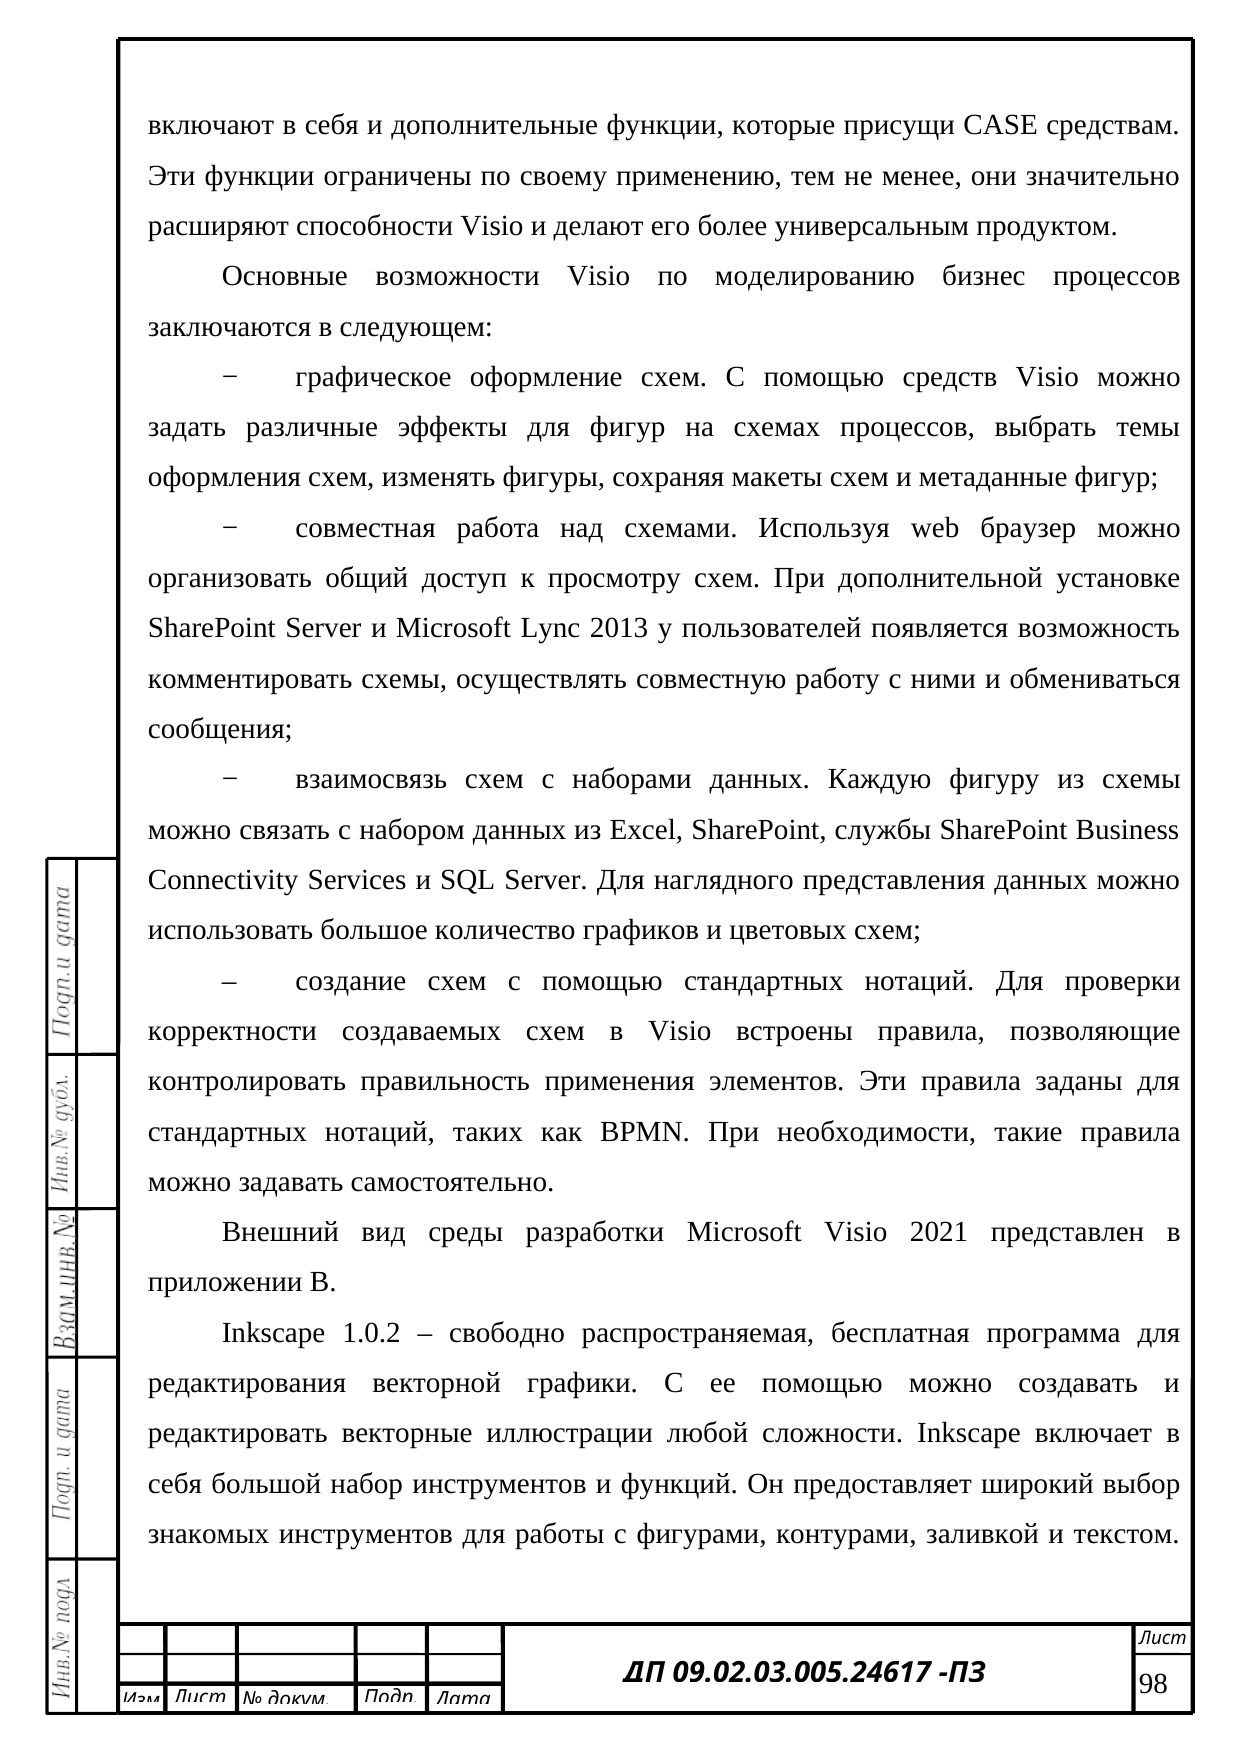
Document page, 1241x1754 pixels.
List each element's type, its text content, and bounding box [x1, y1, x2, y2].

list совместная работа над схемами. Используя web браузер можно организовать общий доступ к просмотру схем. При дополнительной установке SharePoint Server и Microsoft Lync 2013 у пользователей появляется возможность комментировать схемы, осуществлять совместную работу с ними и обмениваться сообщения; [148, 510, 1181, 745]
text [148, 107, 1181, 242]
list графическое оформление схем. С помощью средств Visio можно задать различные эффекты для фигур на схемах процессов, выбрать темы оформления схем, изменять фигуры, сохраняя макеты схем и метаданные фигур; [148, 359, 1181, 493]
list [148, 1315, 1181, 1550]
list создание схем с помощью стандартных нотаций. Для проверки корректности создаваемых схем в Visio встроены правила, позволяющие контролировать правильность применения элементов. Эти правила заданы для стандартных нотаций, таких как BPMN. При необходимости, такие правила можно задавать самостоятельно. [148, 963, 1181, 1197]
text Основные возможности Visio по моделированию бизнес процессов заключаются в следующем: [148, 258, 1181, 342]
list взаимосвязь схем с наборами данных. Каждую фигуру из схемы можно связать с набором данных из Excel, SharePoint, службы SharePoint Business Connectivity Services и SQL Server. Для наглядного представления данных можно использовать большое количество графиков и цветовых схем; [148, 761, 1181, 946]
list Внешний вид среды разработки Microsoft Visio 2021 представлен в приложении В. [148, 1214, 1181, 1298]
